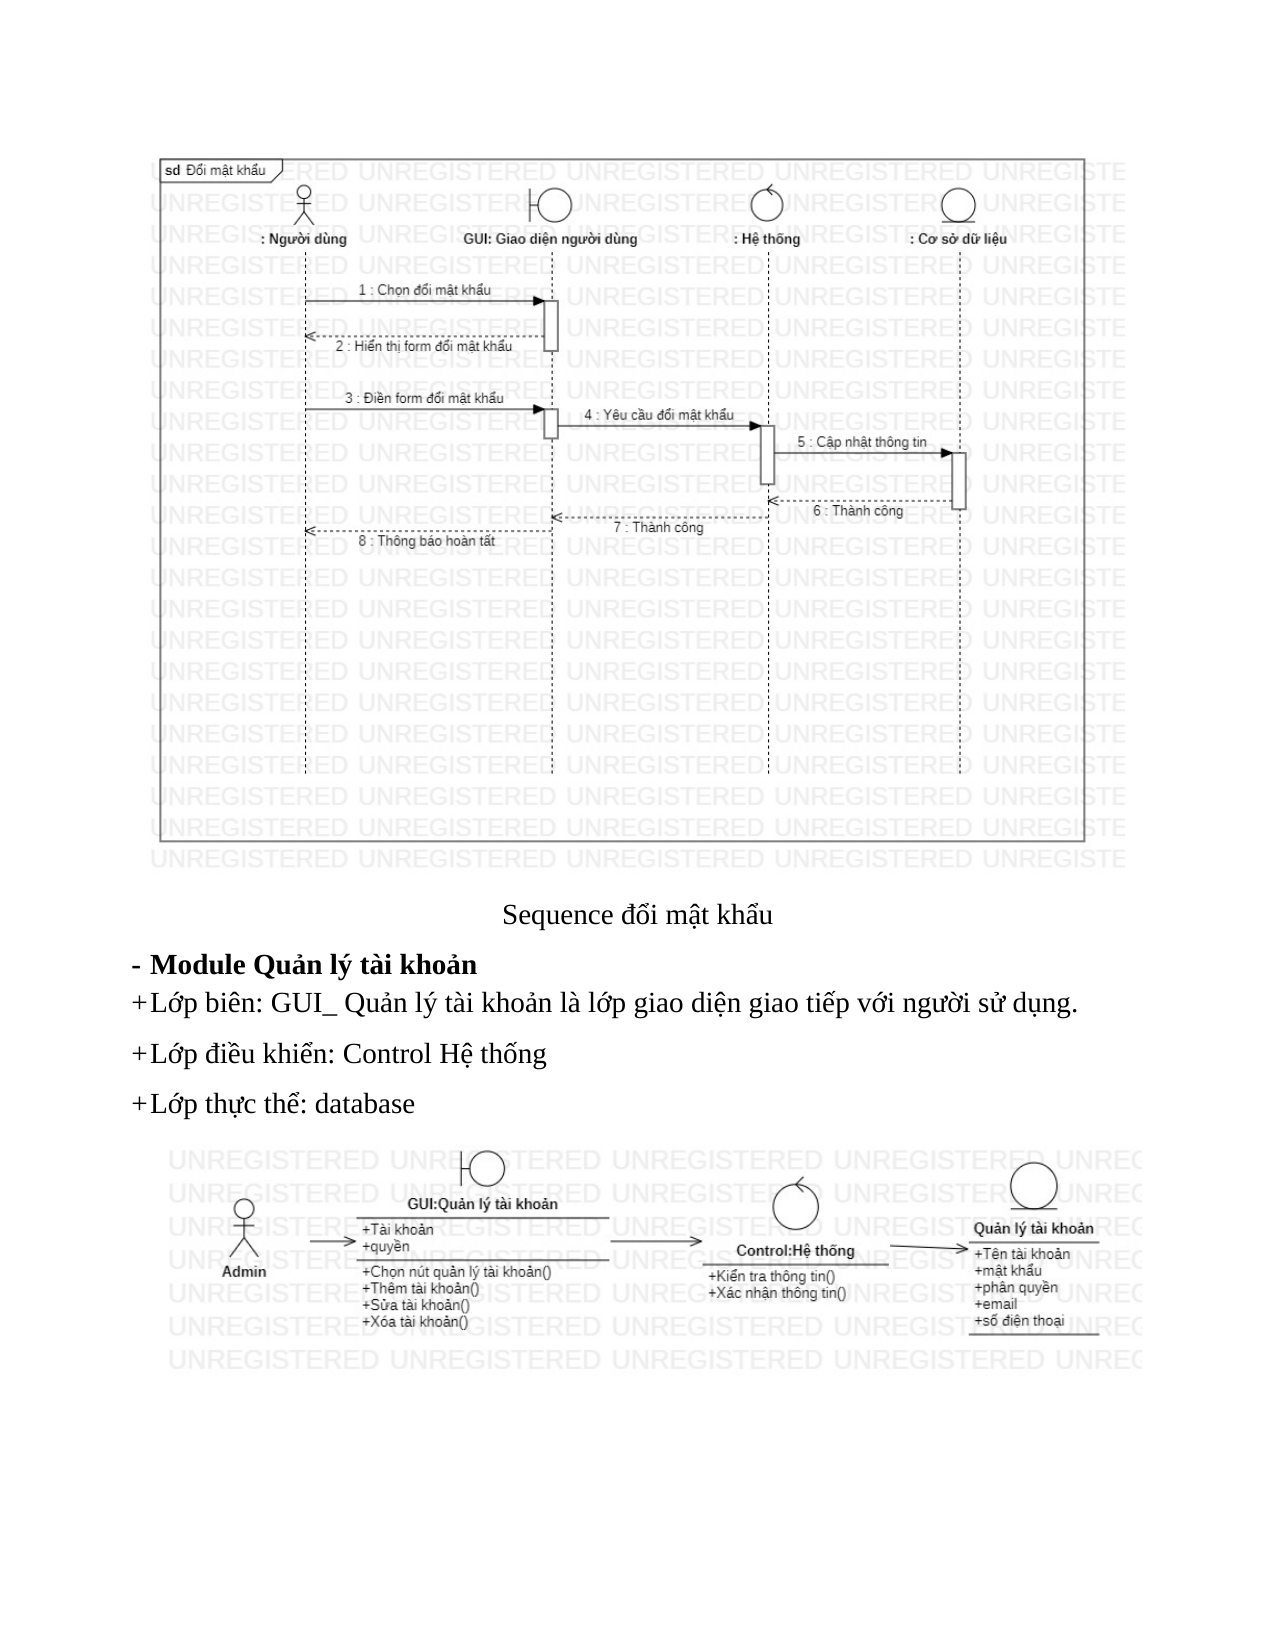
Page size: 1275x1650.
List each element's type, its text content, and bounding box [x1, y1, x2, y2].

picture [150, 150, 1125, 883]
picture [168, 1136, 1143, 1390]
list Lớp biên: GUI_ Quản lý tài khoản là lớp giao diện giao tiếp với người sử dụng. [131, 986, 1125, 1019]
list Lớp điều khiển: Control Hệ thống [131, 1036, 1125, 1069]
text Sequence đổi mật khẩu [150, 897, 1125, 930]
list Lớp thực thể: database [131, 1086, 1125, 1120]
list Module Quản lý tài khoản [131, 947, 1125, 981]
